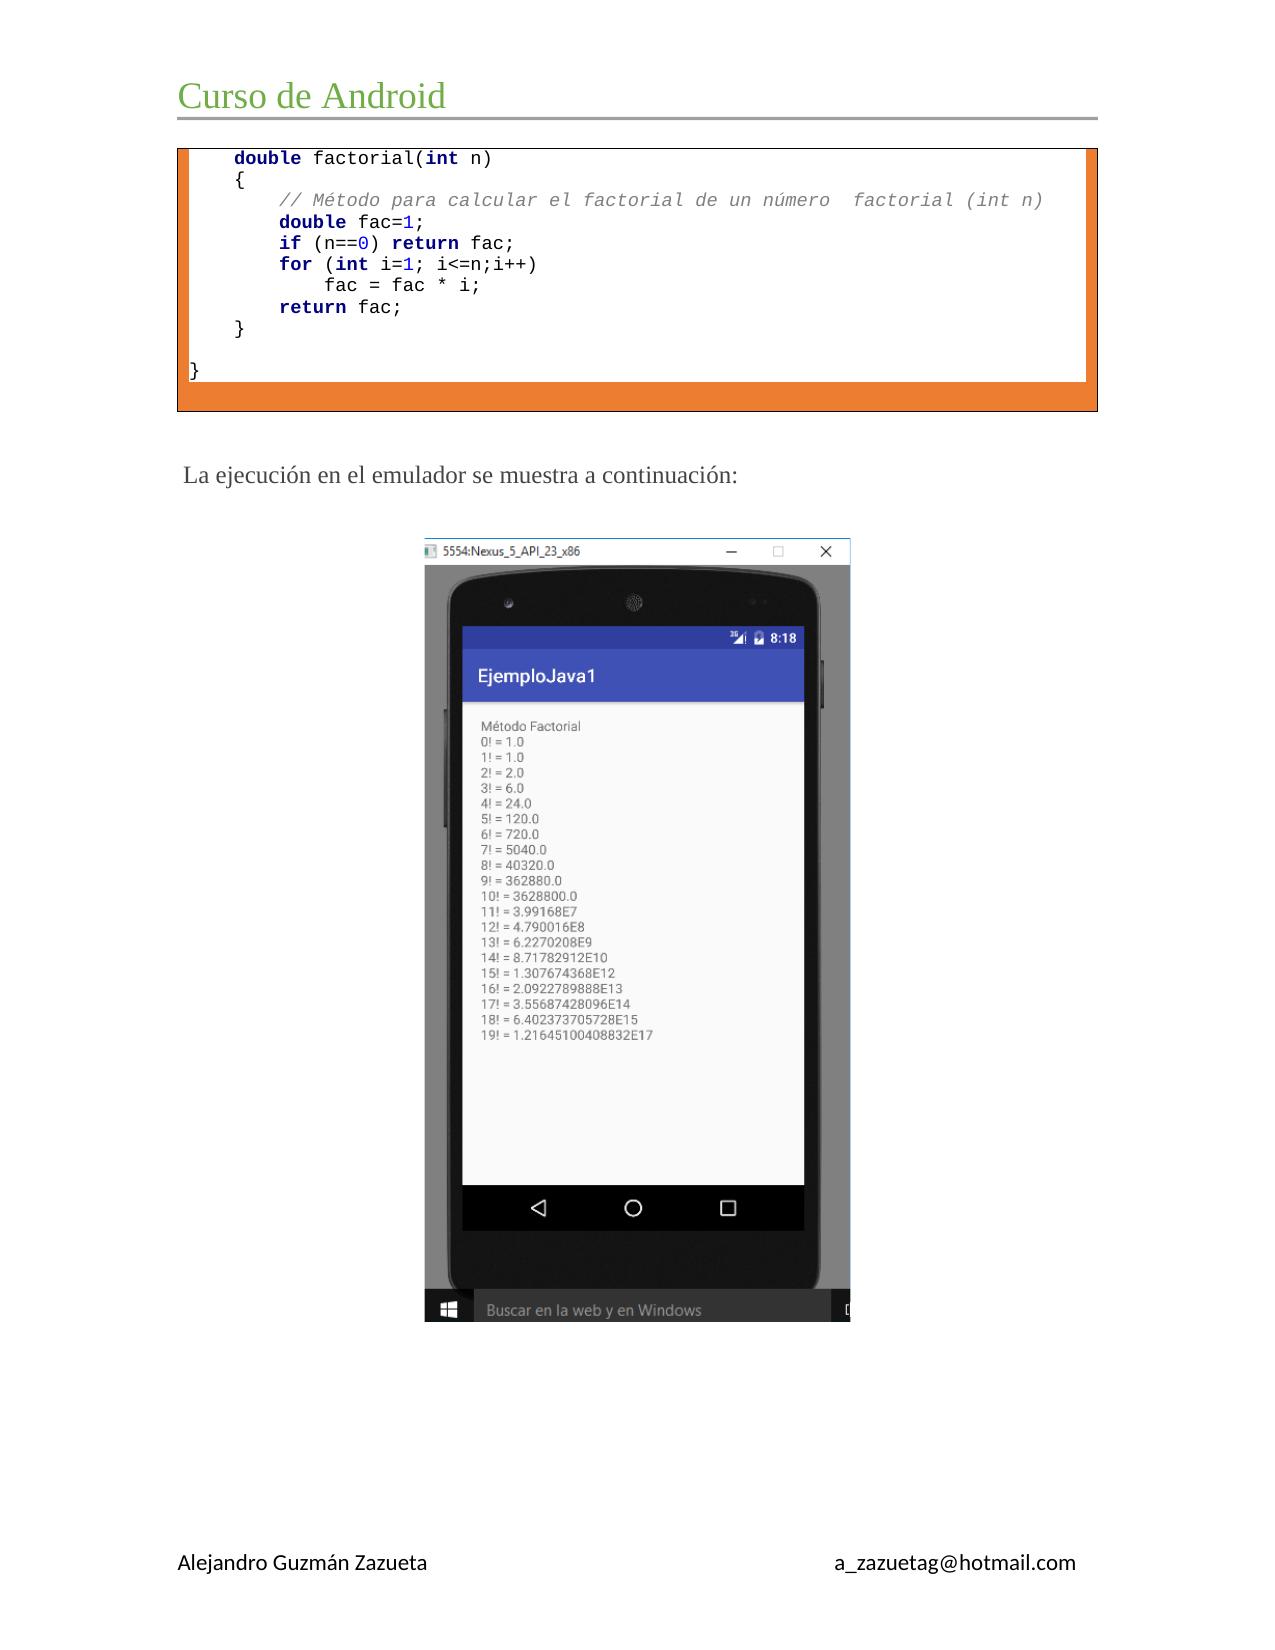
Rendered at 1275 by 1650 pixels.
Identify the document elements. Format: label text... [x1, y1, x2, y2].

picture [424, 538, 851, 1322]
text La ejecución en el emulador se muestra a continuación: [183, 460, 1098, 489]
